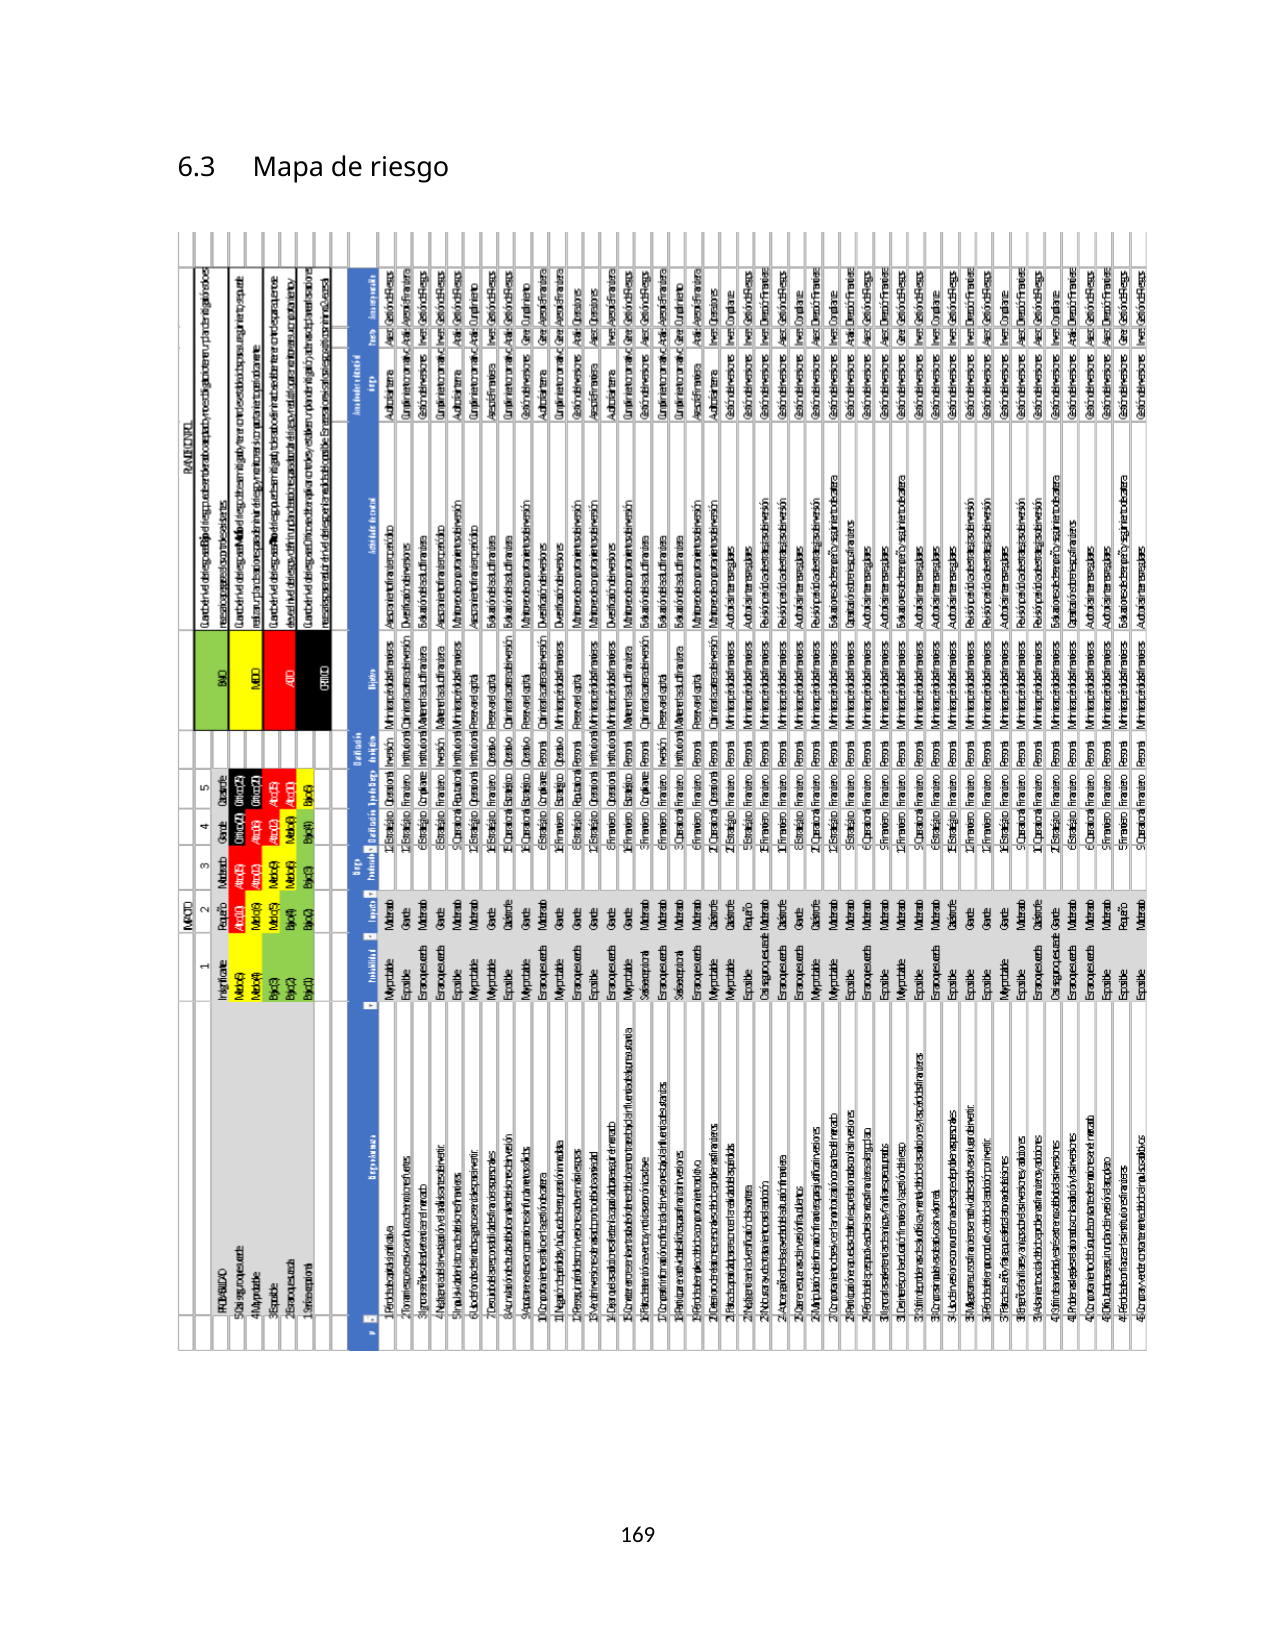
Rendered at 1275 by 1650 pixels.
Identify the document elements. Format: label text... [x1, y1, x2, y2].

subtitle 6.3 Mapa de riesgo [177, 148, 1098, 184]
picture [178, 233, 1147, 1350]
